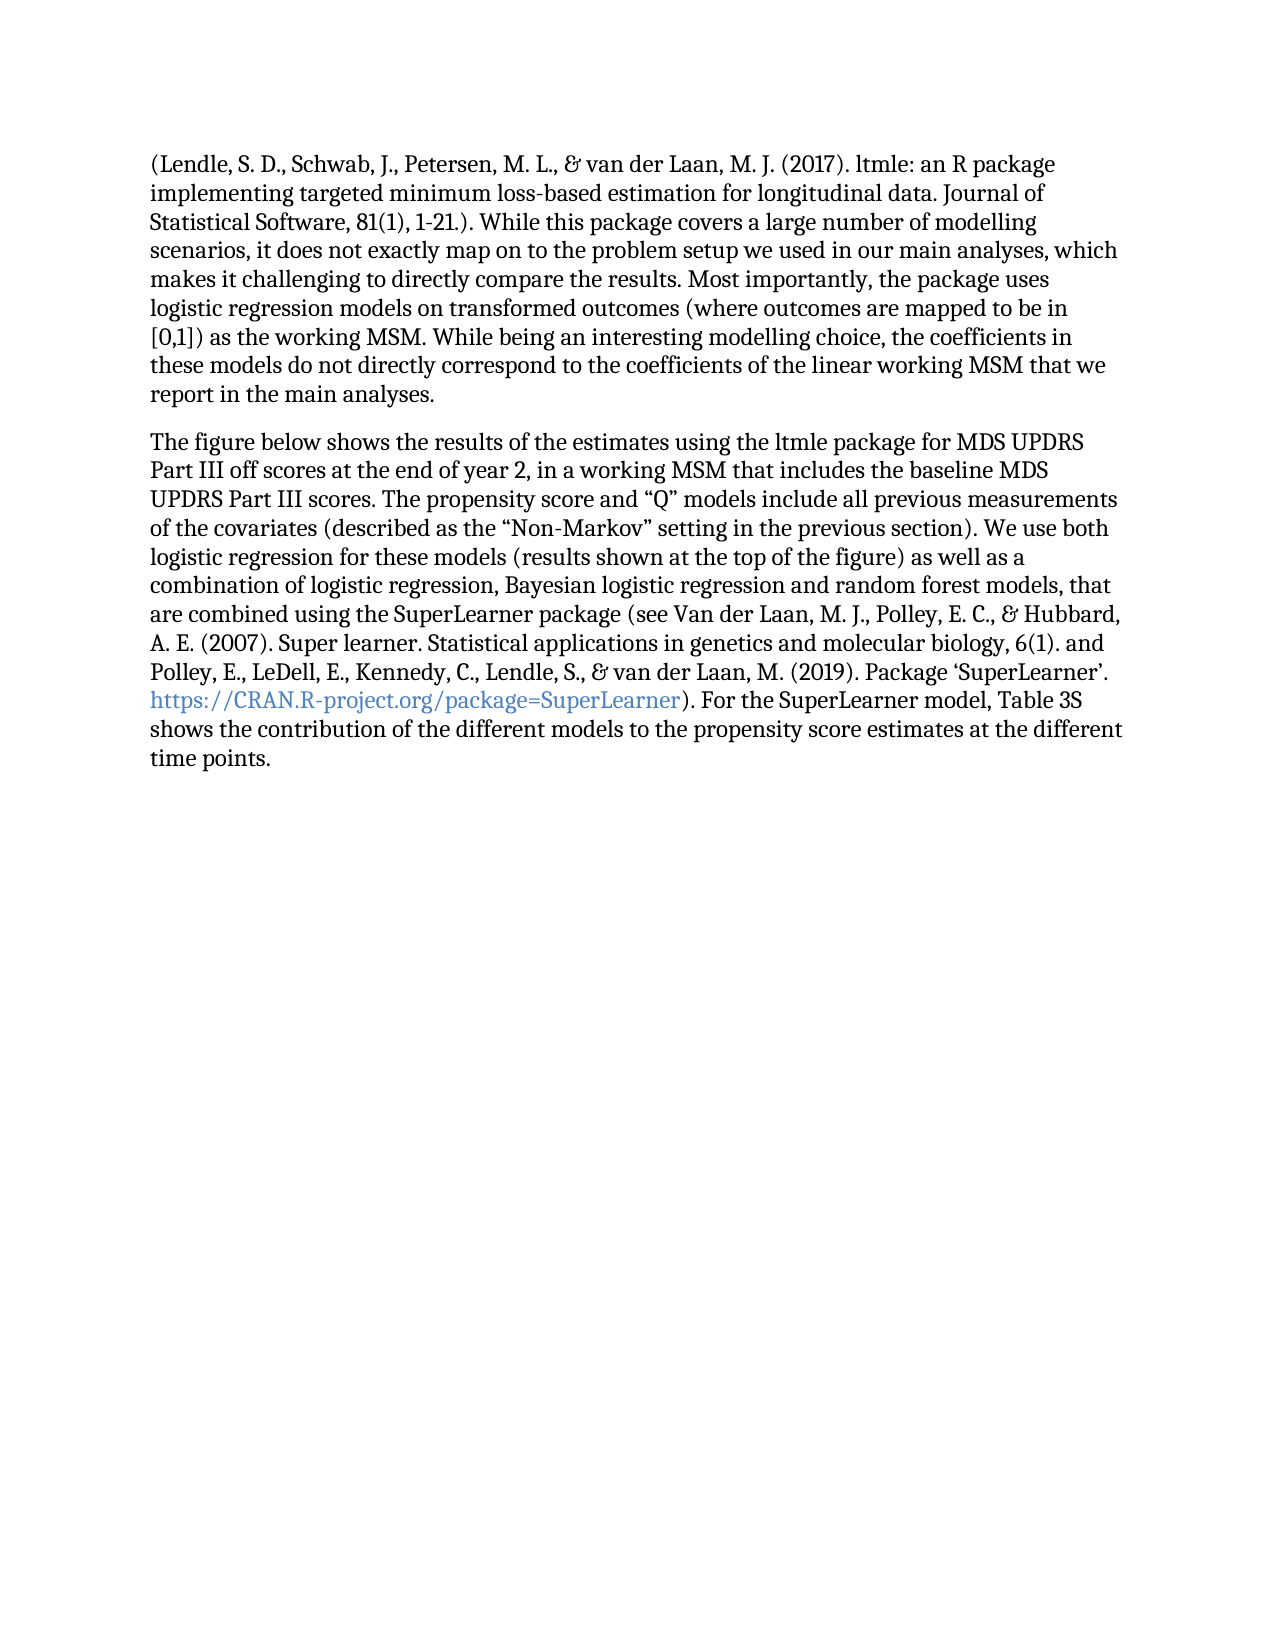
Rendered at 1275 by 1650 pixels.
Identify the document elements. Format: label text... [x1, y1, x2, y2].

text The figure below shows the results of the estimates using the ltmle package for MDS UPDRS Part III off scores at the end of year 2, in a working MSM that includes the baseline MDS UPDRS Part III scores. The propensity score and “Q” models include all previous measurements of the covariates (described as the “Non-Markov” setting in the previous section). We use both logistic regression for these models (results shown at the top of the figure) as well as a combination of logistic regression, Bayesian logistic regression and random forest models, that are combined using the SuperLearner package (see Van der Laan, M. J., Polley, E. C., & Hubbard, A. E. (2007). Super learner. Statistical applications in genetics and molecular biology, 6(1). and Polley, E., LeDell, E., Kennedy, C., Lendle, S., & van der Laan, M. (2019). Package ‘SuperLearner’. https://CRAN.R-project.org/package=SuperLearner). For the SuperLearner model, Table 3S shows the contribution of the different models to the propensity score estimates at the different time points. [150, 427, 1125, 772]
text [150, 150, 1125, 409]
